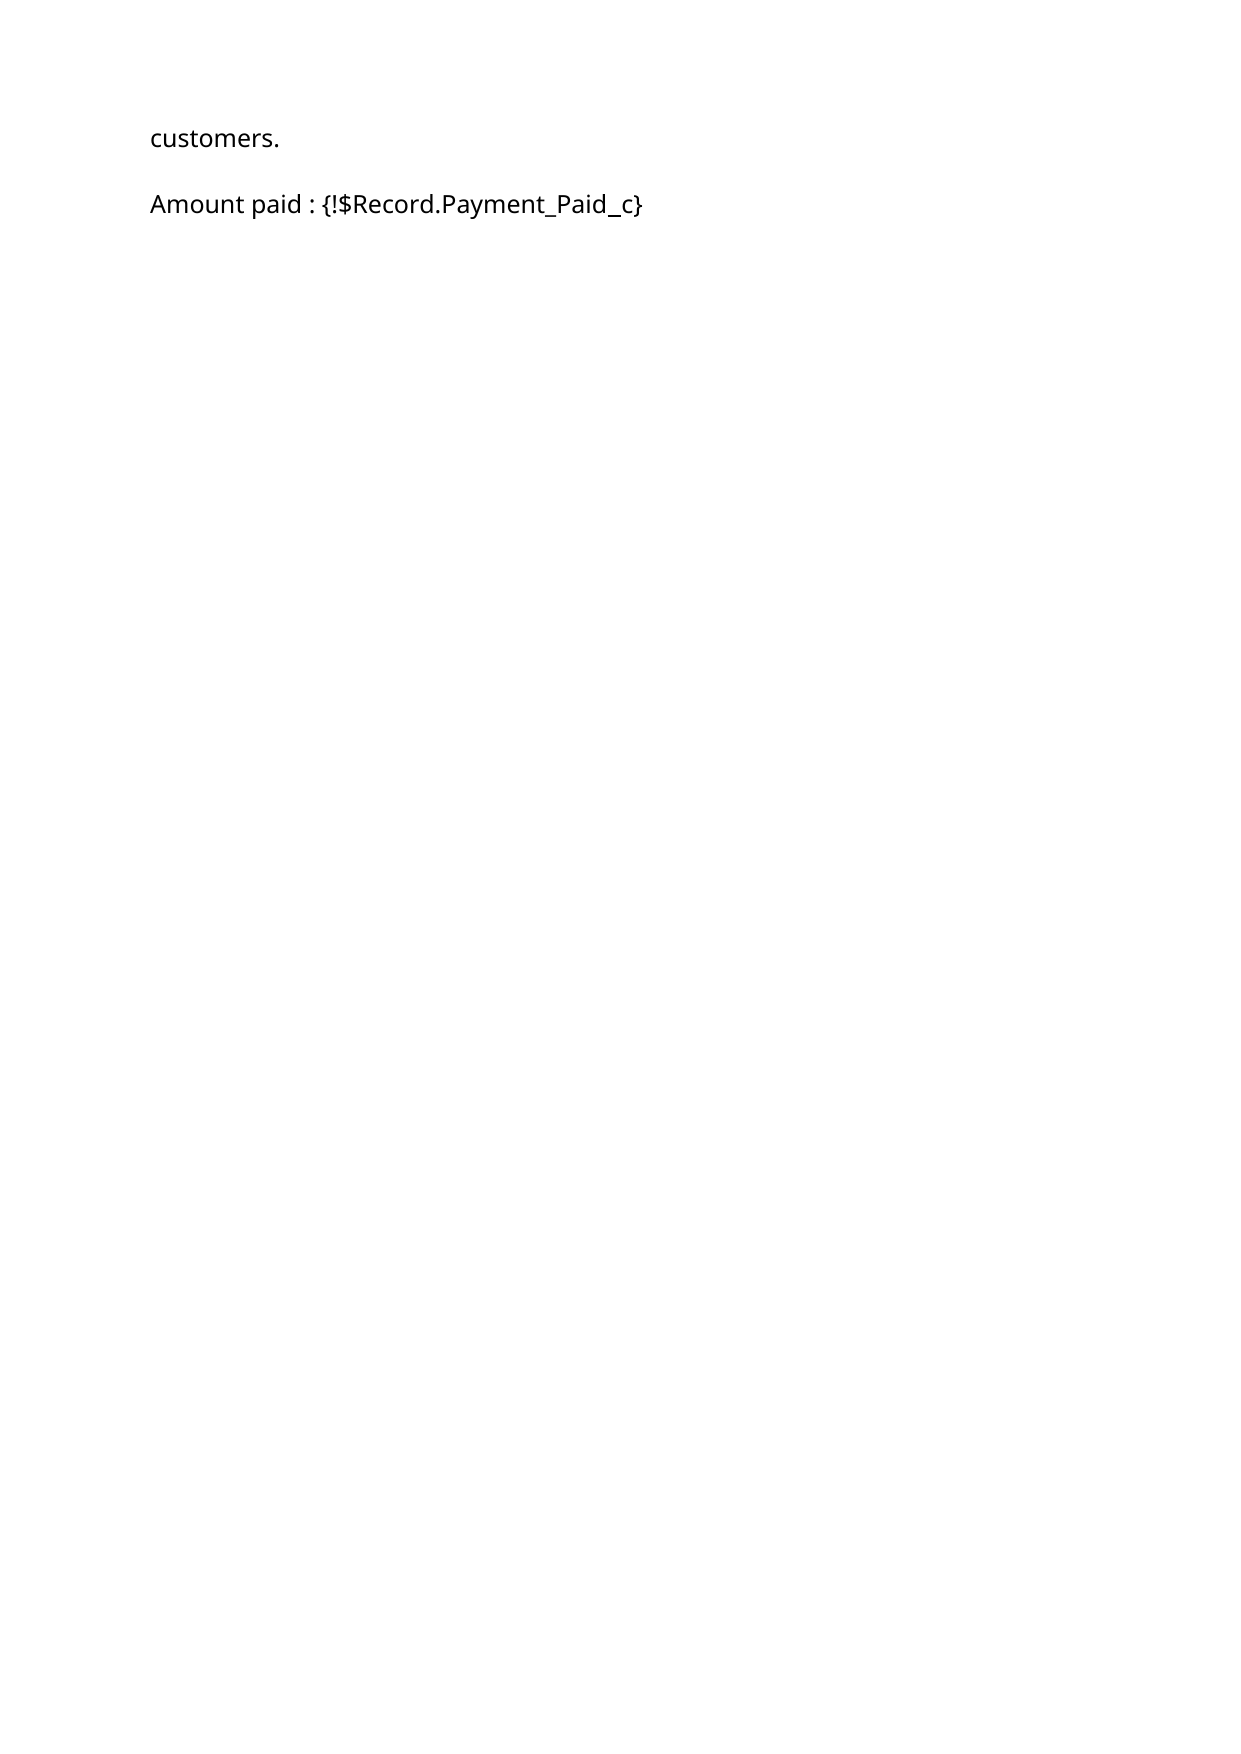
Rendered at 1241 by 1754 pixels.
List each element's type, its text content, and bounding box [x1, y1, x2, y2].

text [150, 121, 1088, 155]
text Amount paid : {!$Record.Payment_Paid c} [150, 186, 1138, 221]
